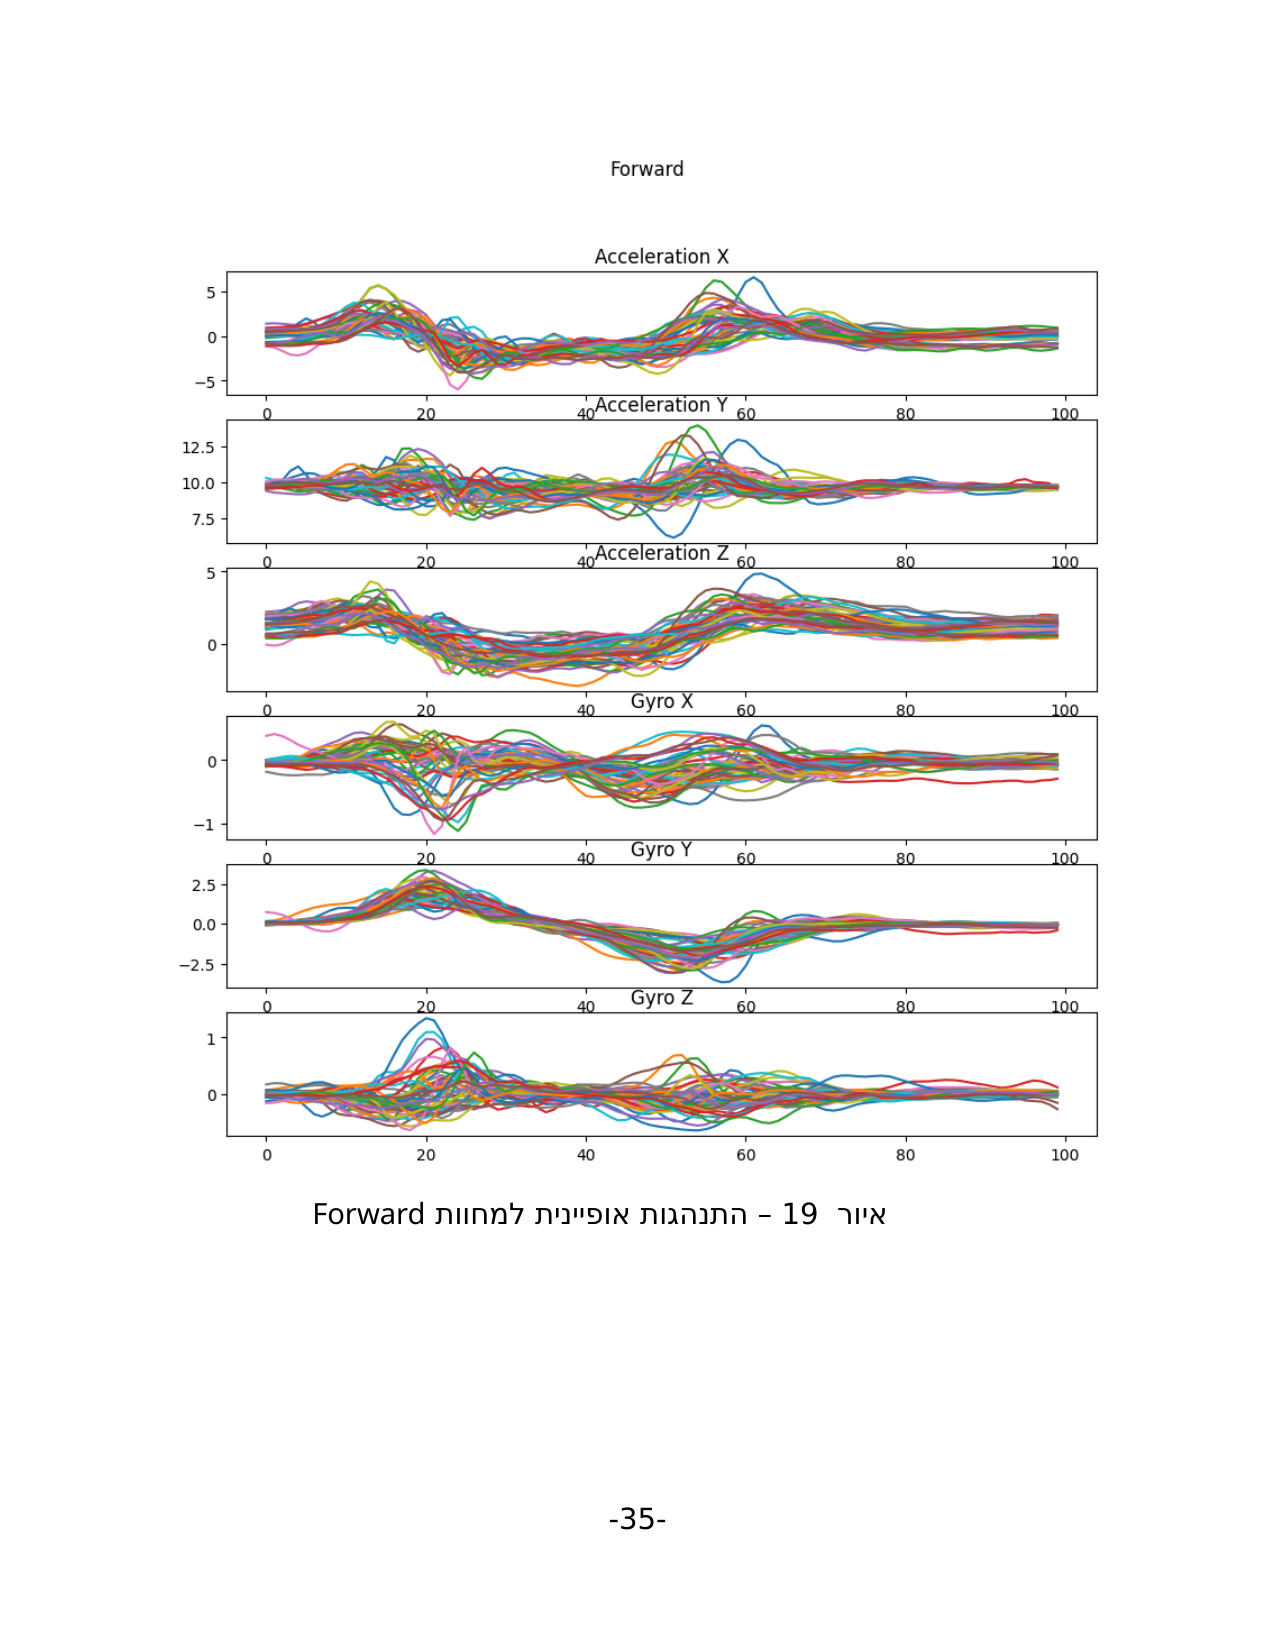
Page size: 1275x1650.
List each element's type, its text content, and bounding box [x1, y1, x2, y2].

text איור 19 – התנהגות אופיינית למחוות Forward [150, 1193, 1050, 1233]
picture [167, 150, 1108, 1174]
